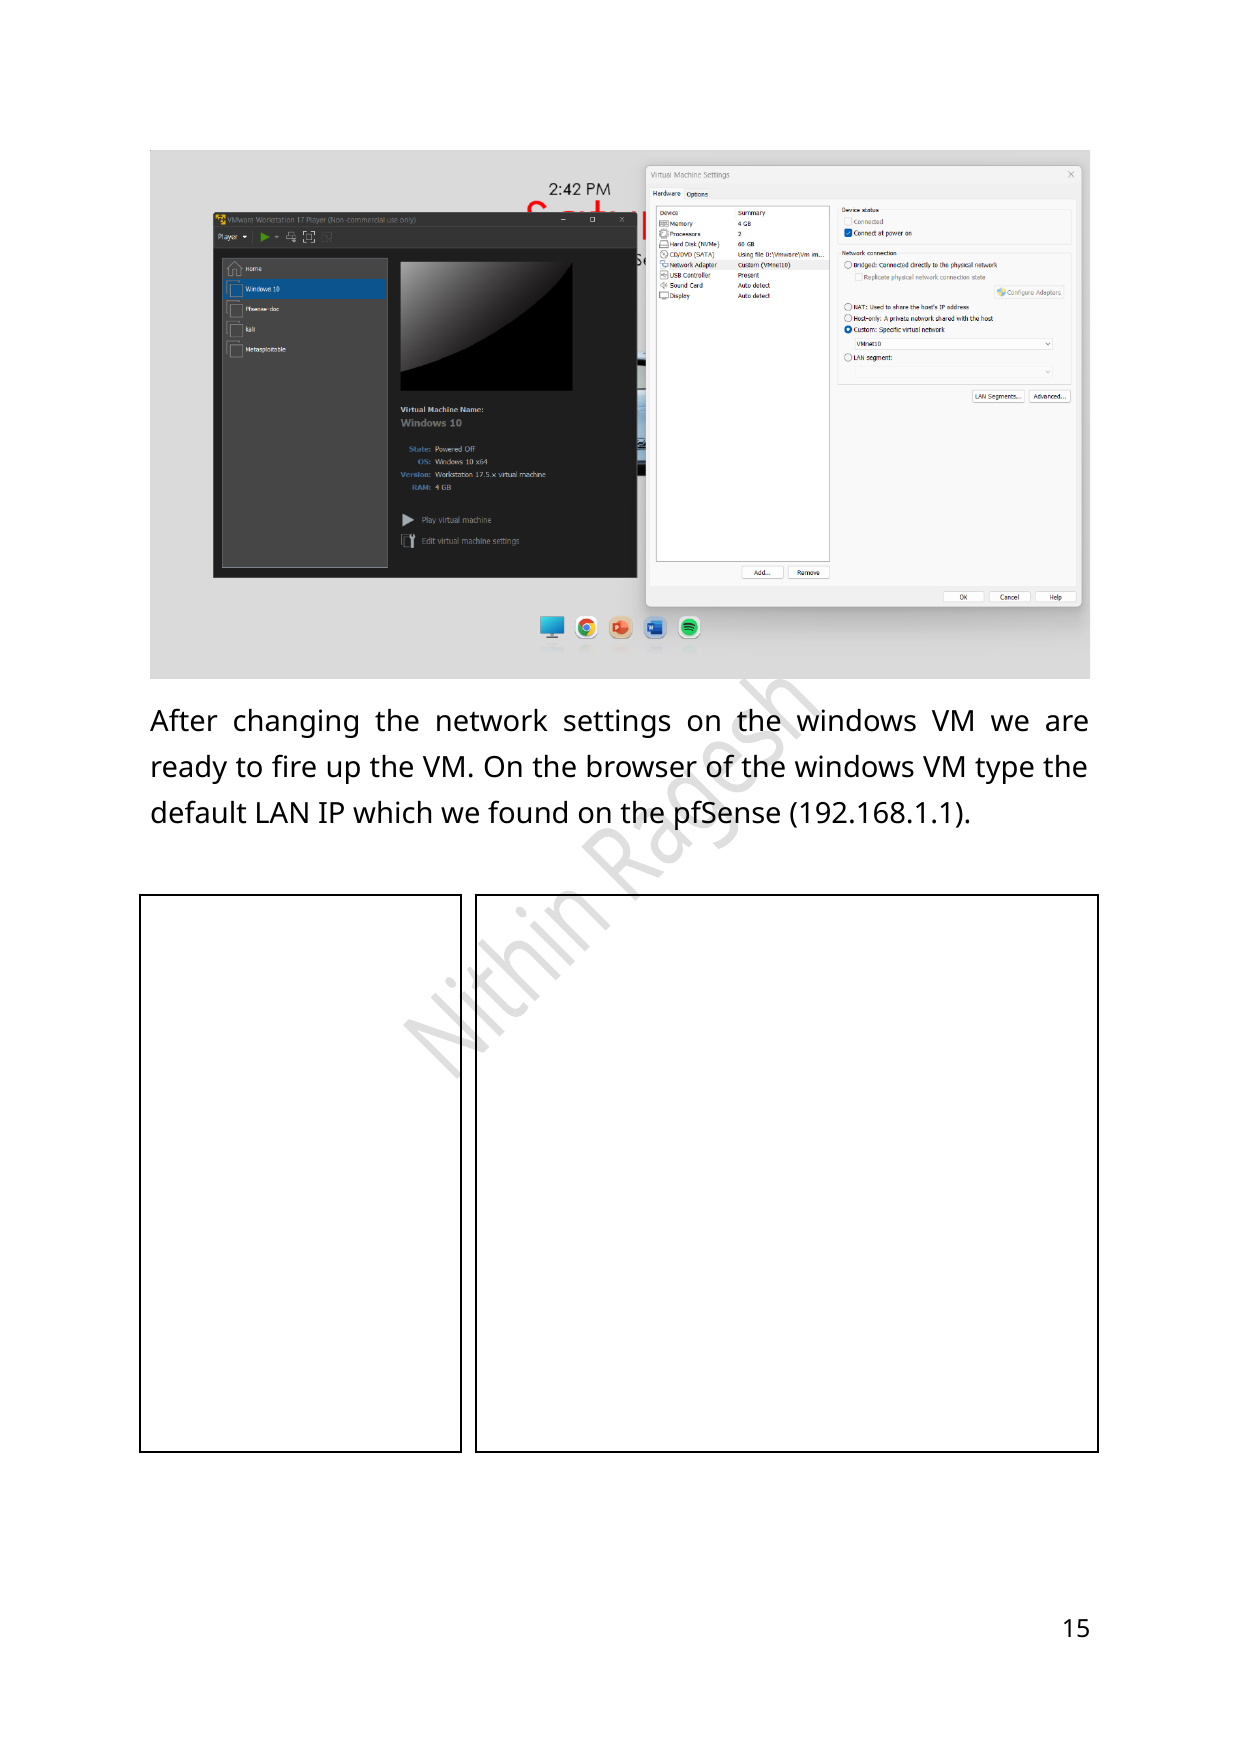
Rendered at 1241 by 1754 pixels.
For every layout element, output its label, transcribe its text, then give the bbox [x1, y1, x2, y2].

picture [150, 150, 1091, 679]
text After changing the network settings on the windows VM we are ready to fire up the VM. On the browser of the windows VM type the default LAN IP which we found on the pfSense (192.168.1.1). [150, 701, 1090, 832]
